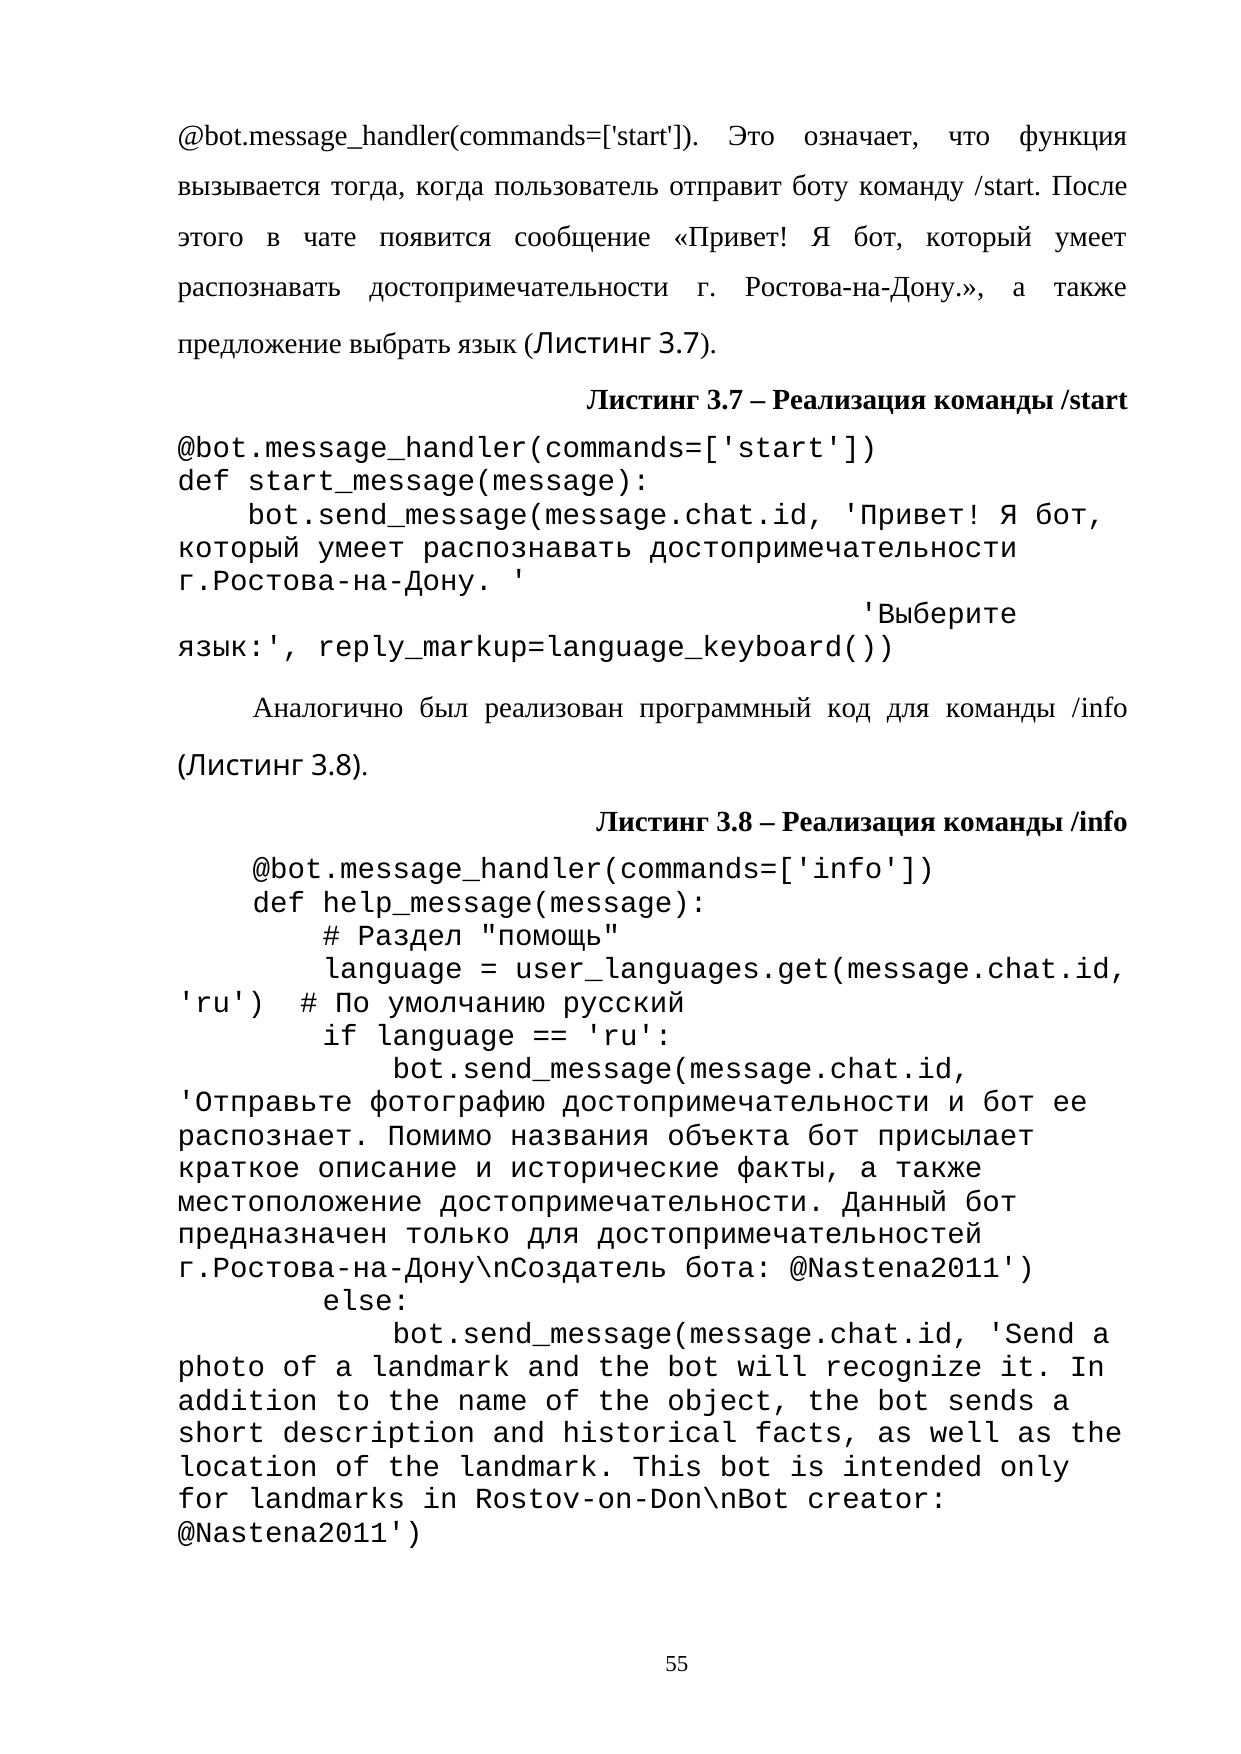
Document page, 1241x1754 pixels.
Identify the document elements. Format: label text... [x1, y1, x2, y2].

text if language == 'ru': [177, 1021, 1127, 1054]
text else: [177, 1286, 1127, 1319]
text Аналогично был реализован программный код для команды /info (Листинг 3.8). [177, 690, 1127, 783]
text language = user_languages.get(message.chat.id, 'ru') # По умолчанию русский [177, 955, 1127, 1021]
text Листинг 3.7 – Реализация команды /start [177, 382, 1127, 416]
text bot.send_message(message.chat.id, 'Send a photo of a landmark and the bot will recognize it. In addition to the name of the object, the bot sends a short description and historical facts, as well as the location of the landmark. This bot is intended only for landmarks in Rostov-on-Don\nBot creator: @Nastena2011') [177, 1319, 1127, 1551]
text def start_message(message): [177, 466, 1127, 499]
text bot.send_message(message.chat.id, 'Отправьте фотографию достопримечательности и бот ее распознает. Помимо названия объекта бот присылает краткое описание и исторические факты, а также местоположение достопримечательности. Данный бот предназначен только для достопримечательностей г.Ростова-на-Дону\nСоздатель бота: @Nastena2011') [177, 1054, 1127, 1286]
text def help_message(message): [177, 888, 1127, 921]
text # Раздел "помощь" [177, 921, 1127, 954]
text @bot.message_handler(commands=['start']) [177, 433, 1127, 466]
text Листинг 3.8 – Реализация команды /info [177, 804, 1127, 837]
text bot.send_message(message.chat.id, 'Привет! Я бот, который умеет распознавать достопримечательности г.Ростова-на-Дону. ' [177, 500, 1127, 599]
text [177, 118, 1127, 362]
text @bot.message_handler(commands=['info']) [177, 854, 1127, 887]
text 'Выберите язык:', reply_markup=language_keyboard()) [177, 599, 1127, 665]
